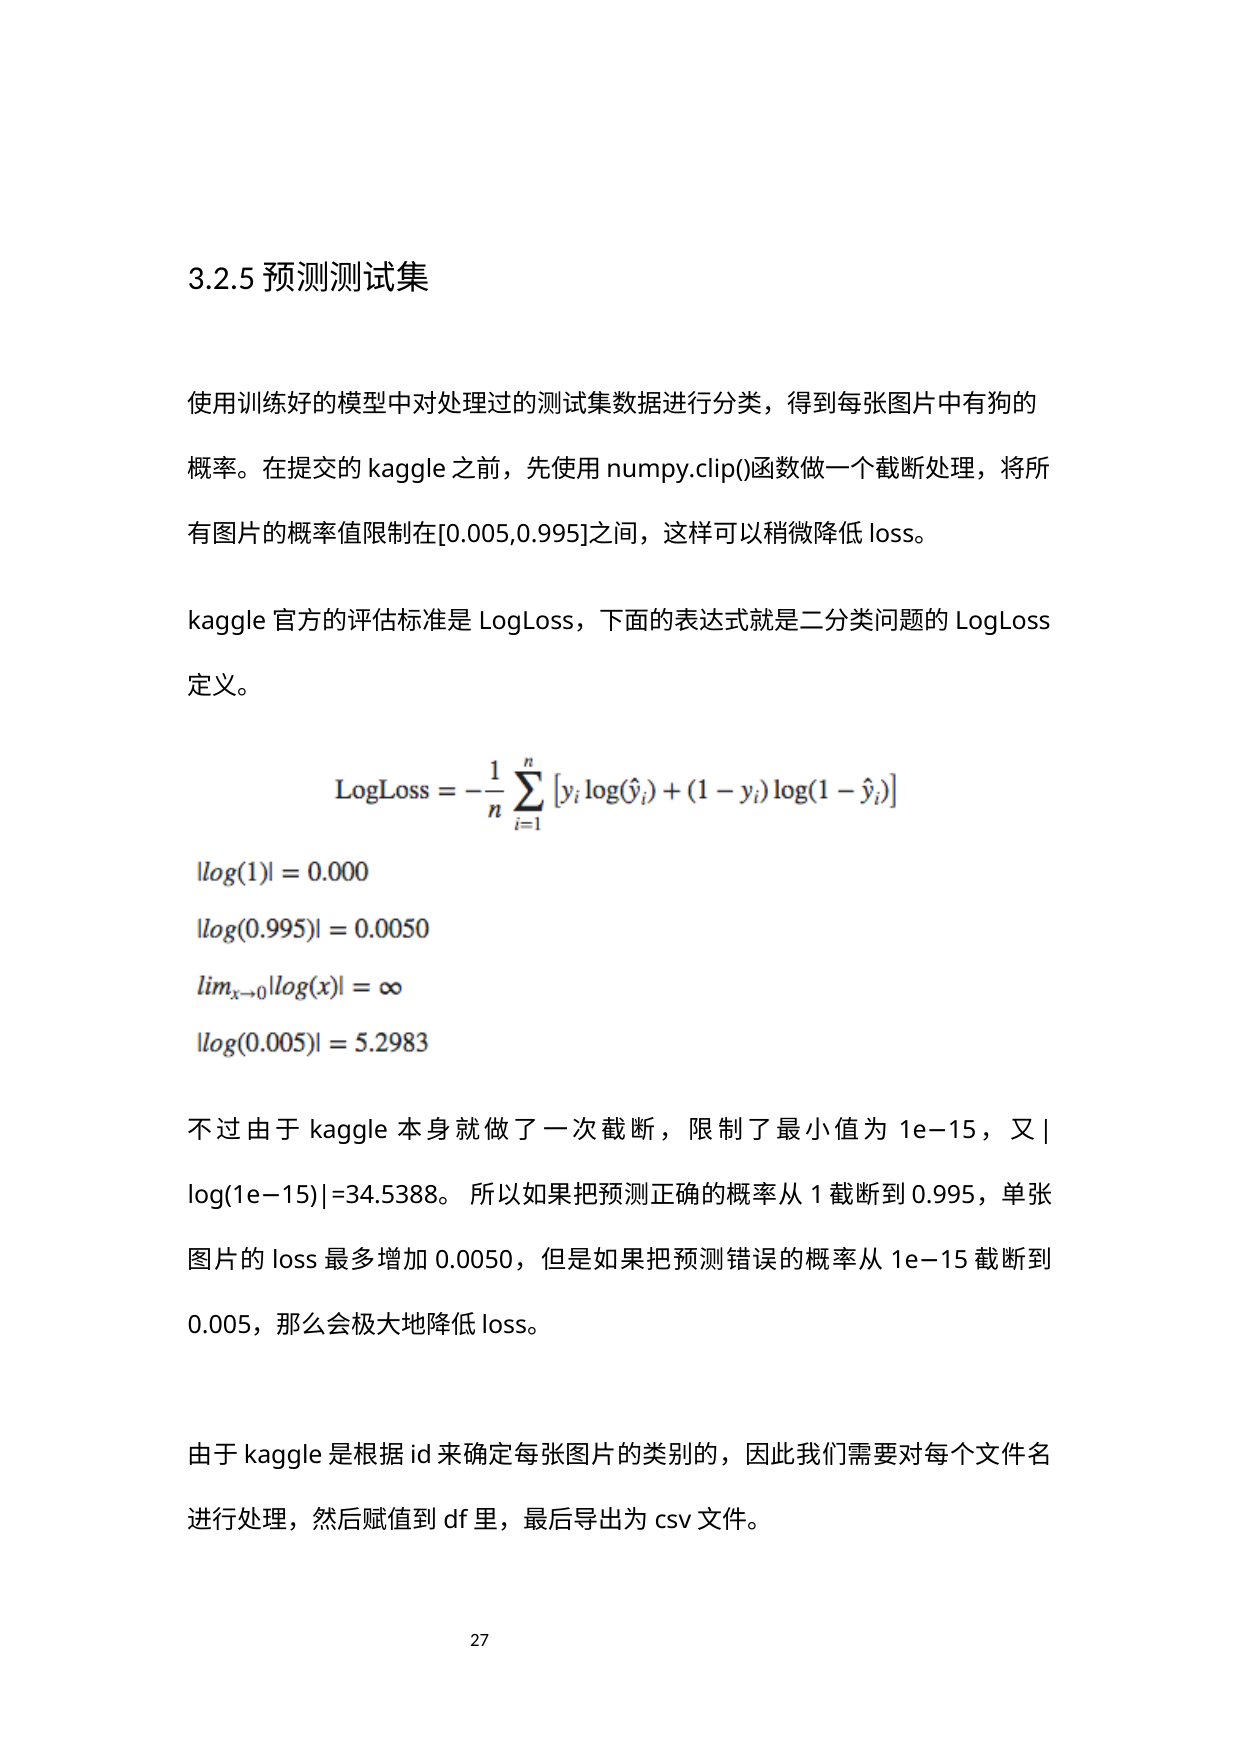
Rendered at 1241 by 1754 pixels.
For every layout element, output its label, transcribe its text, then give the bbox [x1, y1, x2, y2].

picture [187, 737, 1052, 1085]
text kaggle 官方的评估标准是 LogLoss，下面的表达式就是二分类问题的 LogLoss 定义。 [187, 586, 1053, 716]
subtitle 3.2.5 预测测试集 [187, 242, 1053, 307]
list 不过由于kaggle本身就做了一次截断，限制了最小值为1e−15，又|log(1e−15)|=34.5388。 所以如果把预测正确的概率从1截断到0.995，单张图片的loss最多增加0.0050，但是如果把预测错误的概率从1e−15截断到0.005，那么会极大地降低loss。 [187, 1095, 1053, 1355]
text 使用训练好的模型中对处理过的测试集数据进行分类，得到每张图片中有狗的概率。在提交的kaggle之前，先使用numpy.clip()函数做一个截断处理，将所有图片的概率值限制在[0.005,0.995]之间，这样可以稍微降低loss。 [187, 369, 1053, 564]
list 由于kaggle是根据id来确定每张图片的类别的，因此我们需要对每个文件名进行处理，然后赋值到 df 里，最后导出为 csv 文件。 [187, 1420, 1053, 1550]
